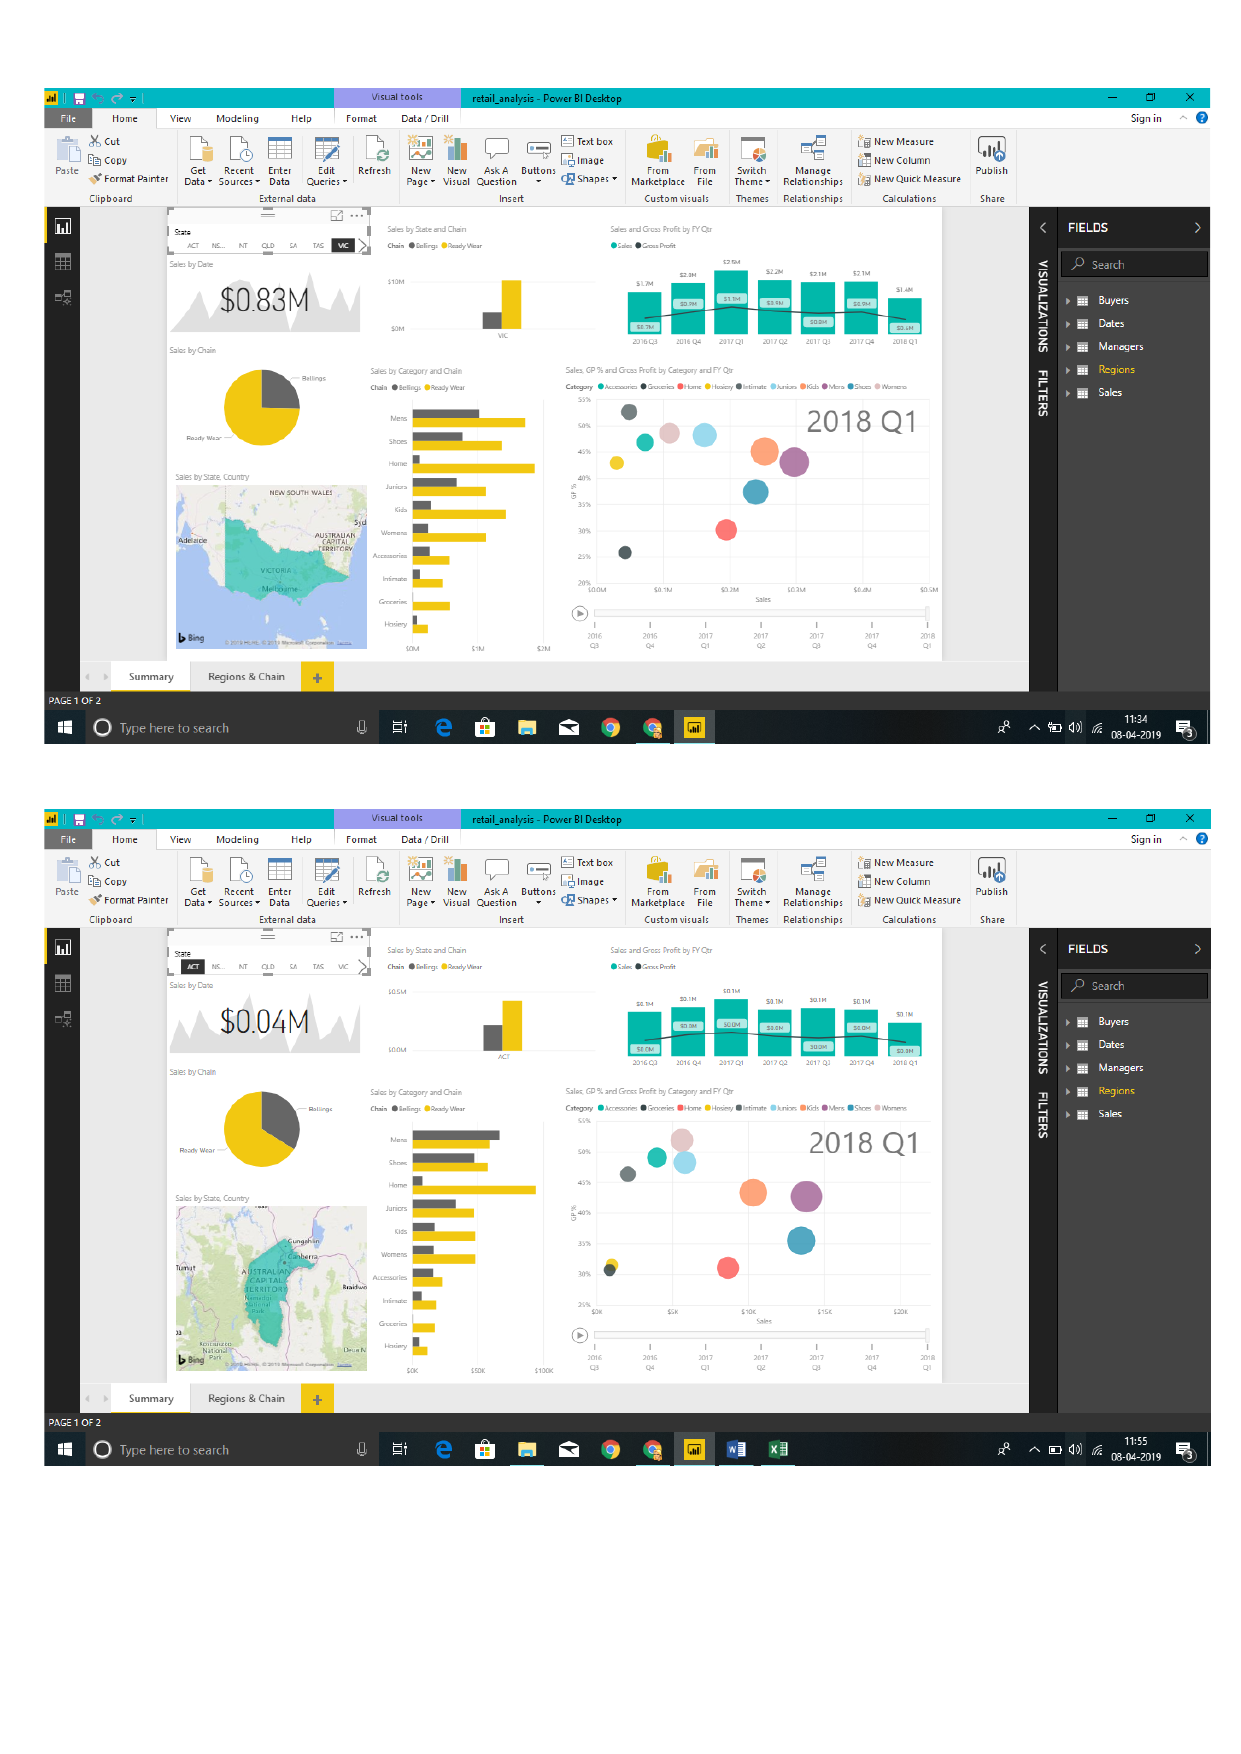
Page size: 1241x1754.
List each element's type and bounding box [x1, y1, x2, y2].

picture [44, 809, 1211, 1466]
picture [44, 88, 1210, 744]
